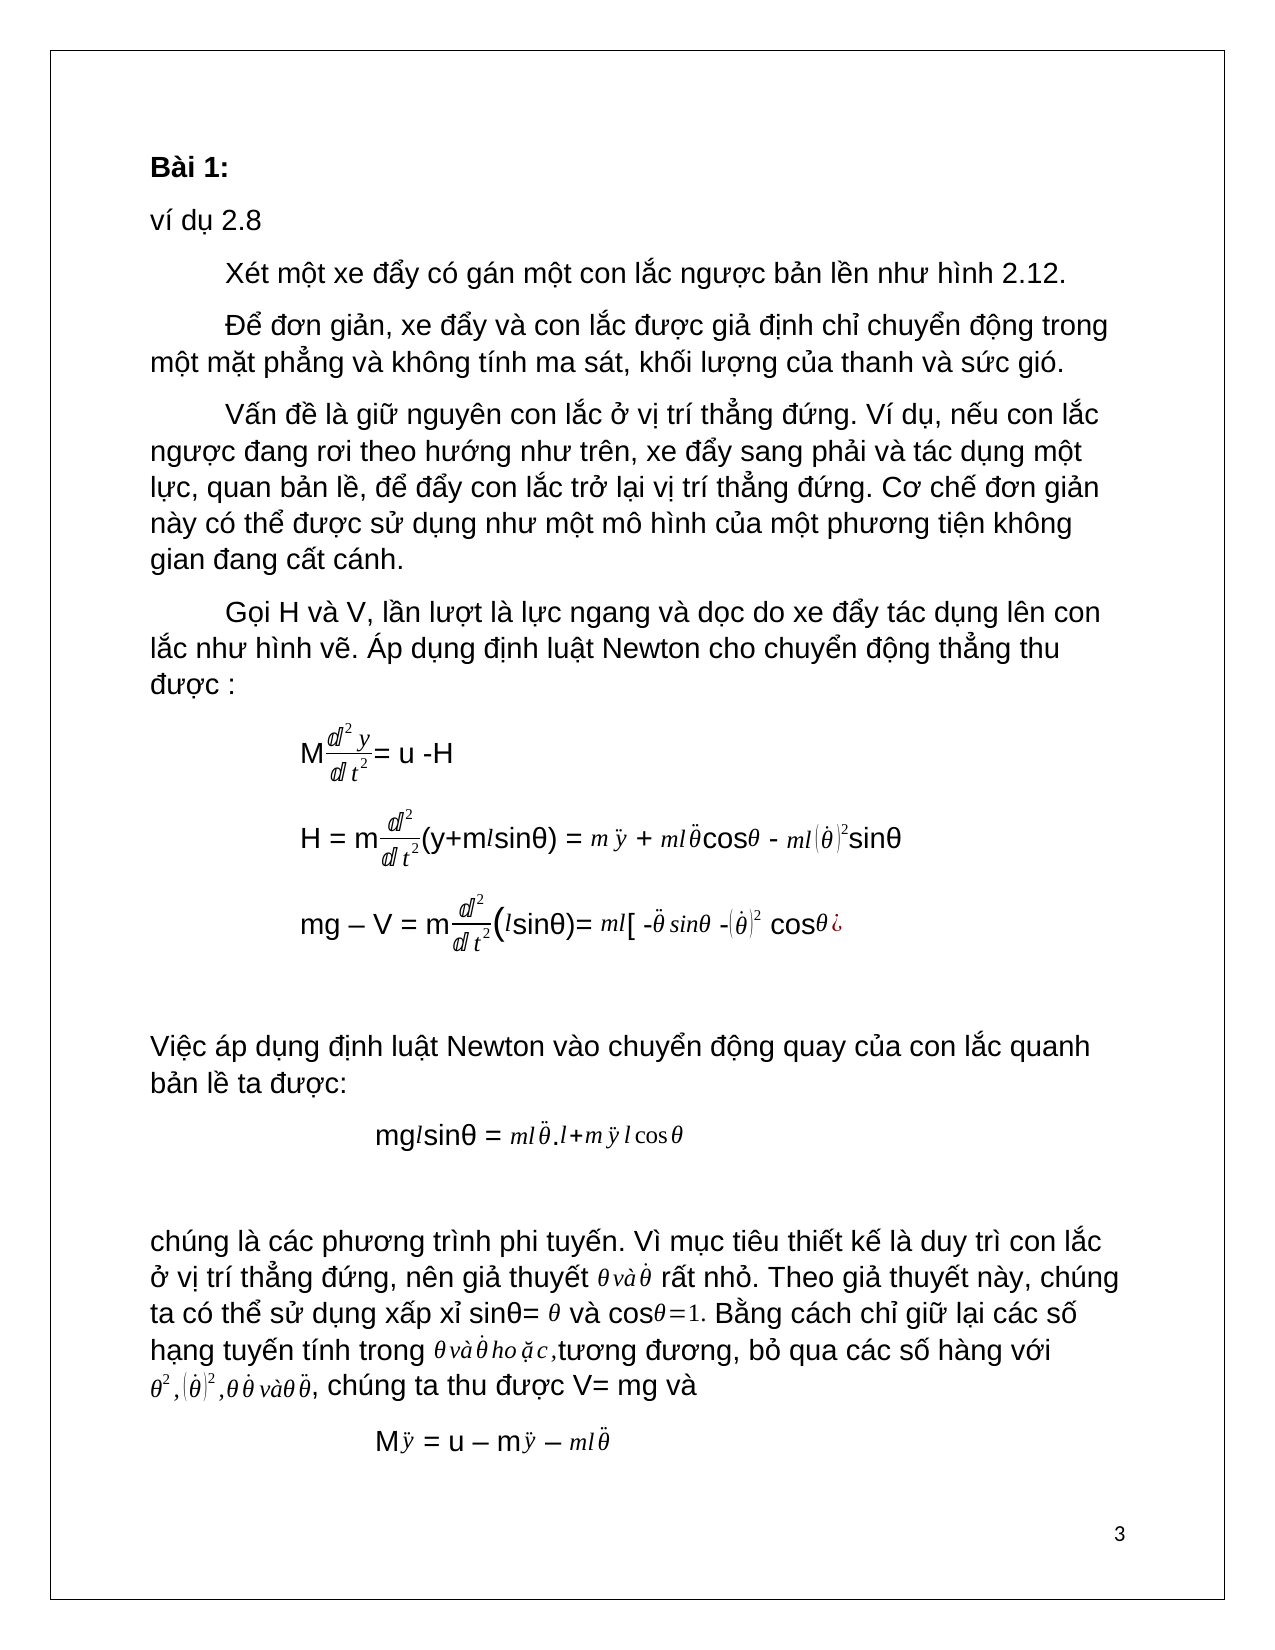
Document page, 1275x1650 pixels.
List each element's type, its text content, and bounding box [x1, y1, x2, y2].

text Để đơn giản, xe đẩy và con lắc được giả định chỉ chuyển động trong một mặt phẳng và không tính ma sát, khối lượng của thanh và sức gió. [150, 308, 1125, 378]
text mgsinθ = . [150, 1118, 1125, 1152]
text Xét một xe đẩy có gán một con lắc ngược bản lền như hình 2.12. [150, 256, 1125, 289]
text ví dụ 2.8 [150, 203, 1125, 236]
text M = u – m – [150, 1424, 1125, 1458]
text M= u -H [150, 720, 1125, 786]
text Việc áp dụng định luật Newton vào chuyển động quay của con lắc quanh bản lề ta được: [150, 1029, 1125, 1099]
text chúng là các phương trình phi tuyến. Vì mục tiêu thiết kế là duy trì con lắc ở vị trí thẳng đứng, nên giả thuyết rất nhỏ. Theo giả thuyết này, chúng ta có thể sử dụng xấp xỉ sinθ= và cos Bằng cách chỉ giữ lại các số hạng tuyến tính trong tương đương, bỏ qua các số hàng với , chúng ta thu được V= mg và [150, 1224, 1125, 1405]
text Gọi H và V, lần lượt là lực ngang và dọc do xe đẩy tác dụng lên con lắc như hình vẽ. Áp dụng định luật Newton cho chuyển động thẳng thu được : [150, 595, 1125, 701]
text Vấn đề là giữ nguyên con lắc ở vị trí thẳng đứng. Ví dụ, nếu con lắc ngược đang rơi theo hướng như trên, xe đẩy sang phải và tác dụng một lực, quan bản lề, để đẩy con lắc trở lại vị trí thẳng đứng. Cơ chế đơn giản này có thể được sử dụng như một mô hình của một phương tiện không gian đang cất cánh. [150, 397, 1125, 576]
text mg – V = m(sinθ)= [ - - cos [150, 891, 1125, 957]
text H = m(y+msinθ) = + cos - sinθ [150, 805, 1125, 871]
text Bài 1: [150, 150, 1125, 183]
